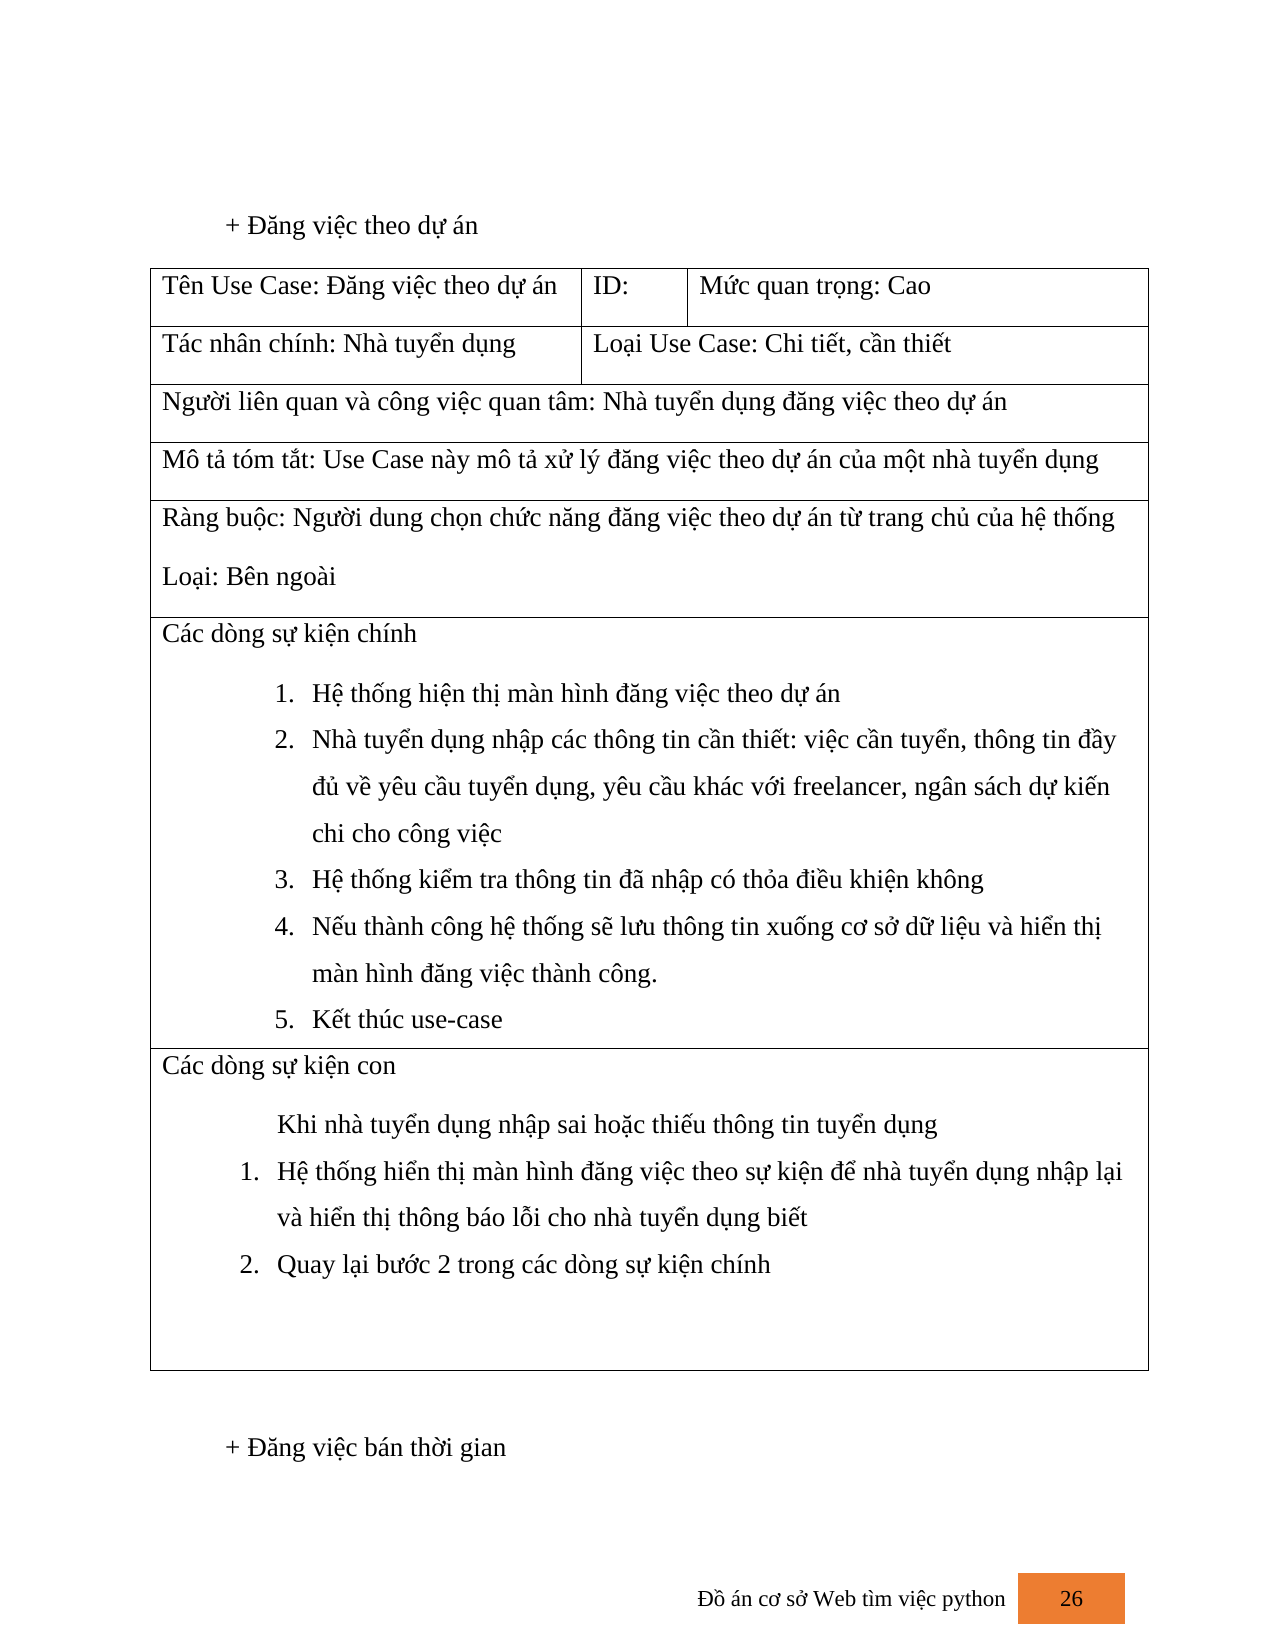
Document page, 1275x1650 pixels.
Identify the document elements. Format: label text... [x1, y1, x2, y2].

table_cell Ràng buộc: Người dung chọn chức năng đăng việc theo dự án từ trang chủ của hệ thống Loại: Bên ngoài [151, 501, 1148, 617]
table_header Mức quan trọng: Cao [688, 269, 1148, 326]
table_cell Tác nhân chính: Nhà tuyển dụng [151, 327, 581, 384]
text + Đăng việc bán thời gian [150, 1431, 1125, 1462]
table_header ID: [582, 269, 687, 326]
table_cell Loại Use Case: Chi tiết, cần thiết [582, 327, 1148, 384]
text + Đăng việc theo dự án [150, 209, 1125, 240]
table_header Tên Use Case: Đăng việc theo dự án [151, 269, 581, 326]
table_cell Người liên quan và công việc quan tâm: Nhà tuyển dụng đăng việc theo dự án [151, 385, 1148, 442]
table_cell Các dòng sự kiện chính Hệ thống hiện thị màn hình đăng việc theo dự án Nhà tuyển dụng nhập các thông tin cần thiết: việc cần tuyển, thông tin đầy đủ về yêu cầu tuyển dụng, yêu cầu khác với freelancer, ngân sách dự kiến chi cho công việc Hệ thống kiểm tra thông tin đã nhập có thỏa điều khiện không Nếu thành công hệ thống sẽ lưu thông tin xuống cơ sở dữ liệu và hiển thị màn hình đăng việc thành công. Kết thúc use-case [151, 618, 1148, 1048]
table_cell Mô tả tóm tắt: Use Case này mô tả xử lý đăng việc theo dự án của một nhà tuyển dụng [151, 443, 1148, 499]
table_cell Các dòng sự kiện con Khi nhà tuyển dụng nhập sai hoặc thiếu thông tin tuyển dụng Hệ thống hiển thị màn hình đăng việc theo sự kiện để nhà tuyển dụng nhập lại và hiển thị thông báo lỗi cho nhà tuyển dụng biết Quay lại bước 2 trong các dòng sự kiện chính [151, 1049, 1148, 1370]
